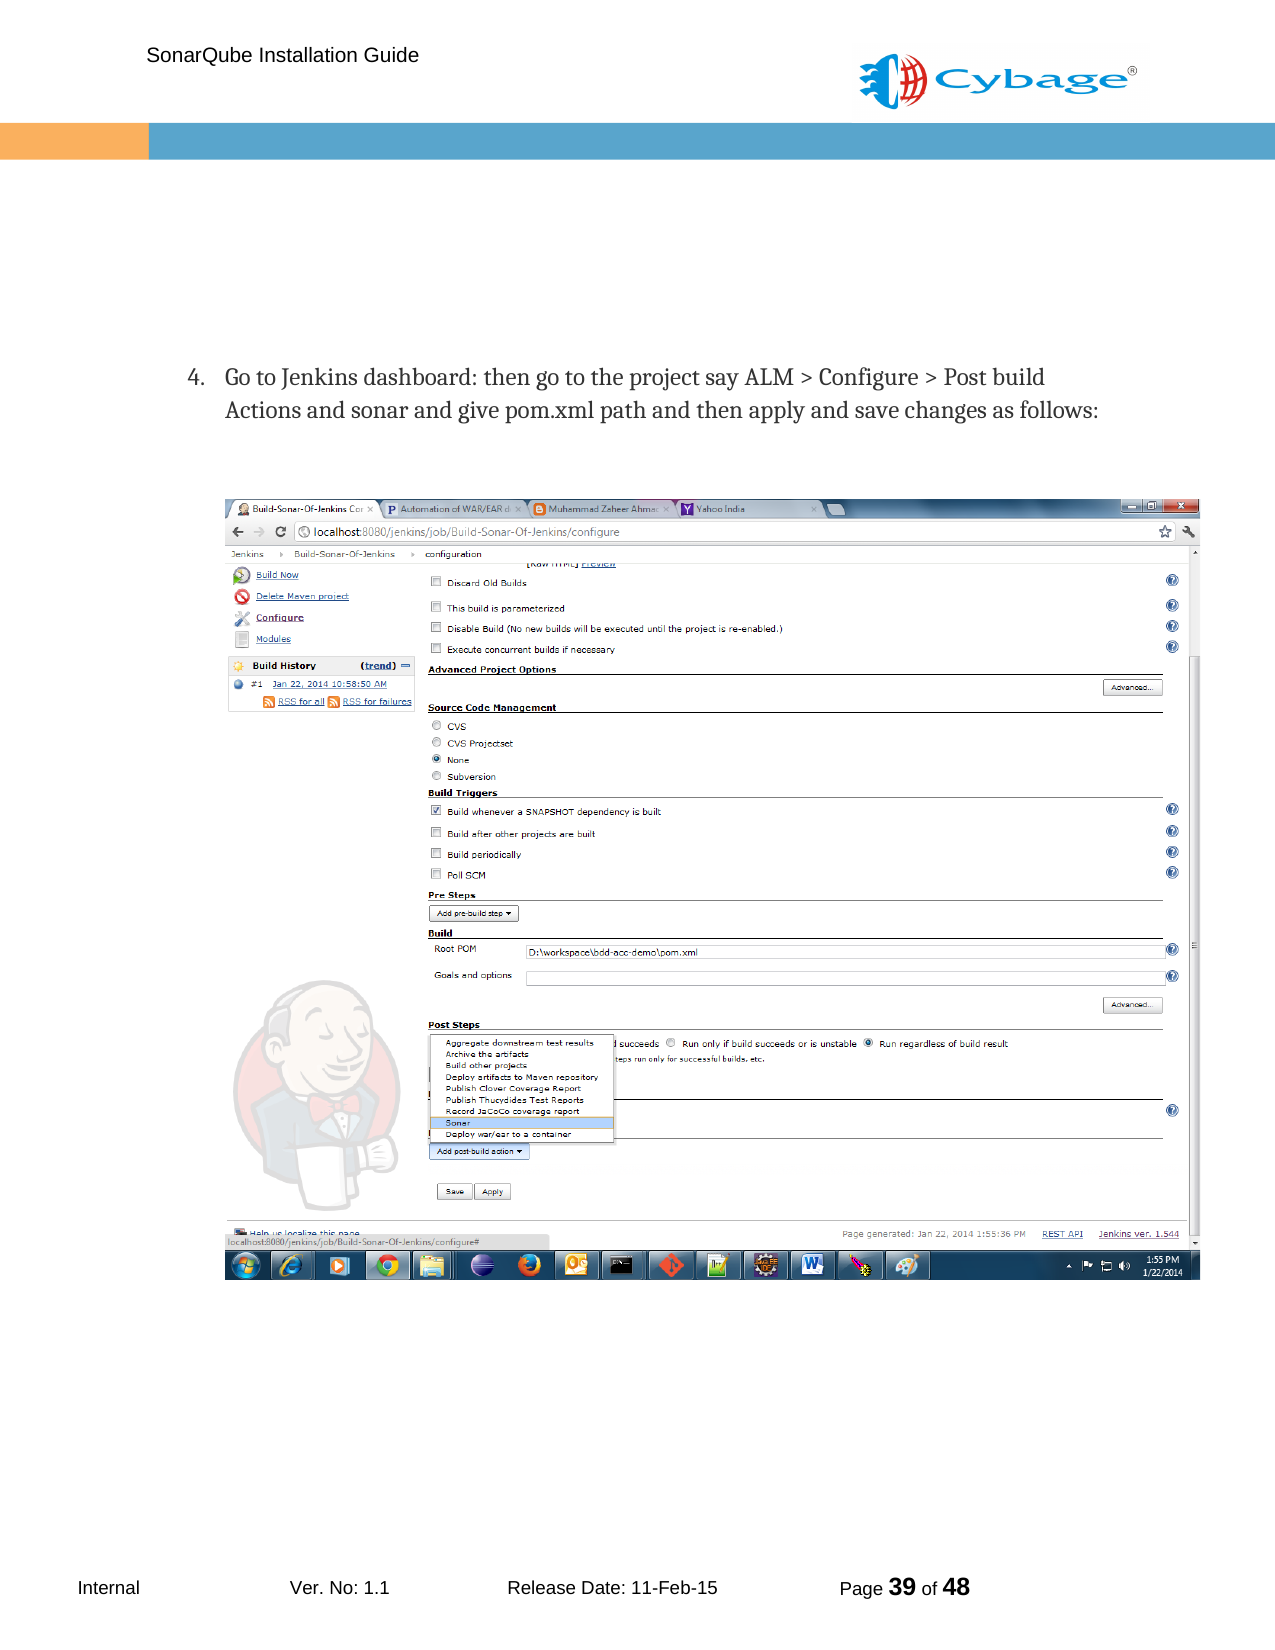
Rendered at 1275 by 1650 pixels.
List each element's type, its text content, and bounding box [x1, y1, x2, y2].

list Go to Jenkins dashboard: then go to the project say ALM > Configure > Post build Actions and sonar and give pom.xml path and then apply and save changes as follows: [187, 363, 1125, 424]
picture [225, 499, 1200, 1280]
picture [851, 43, 1150, 123]
